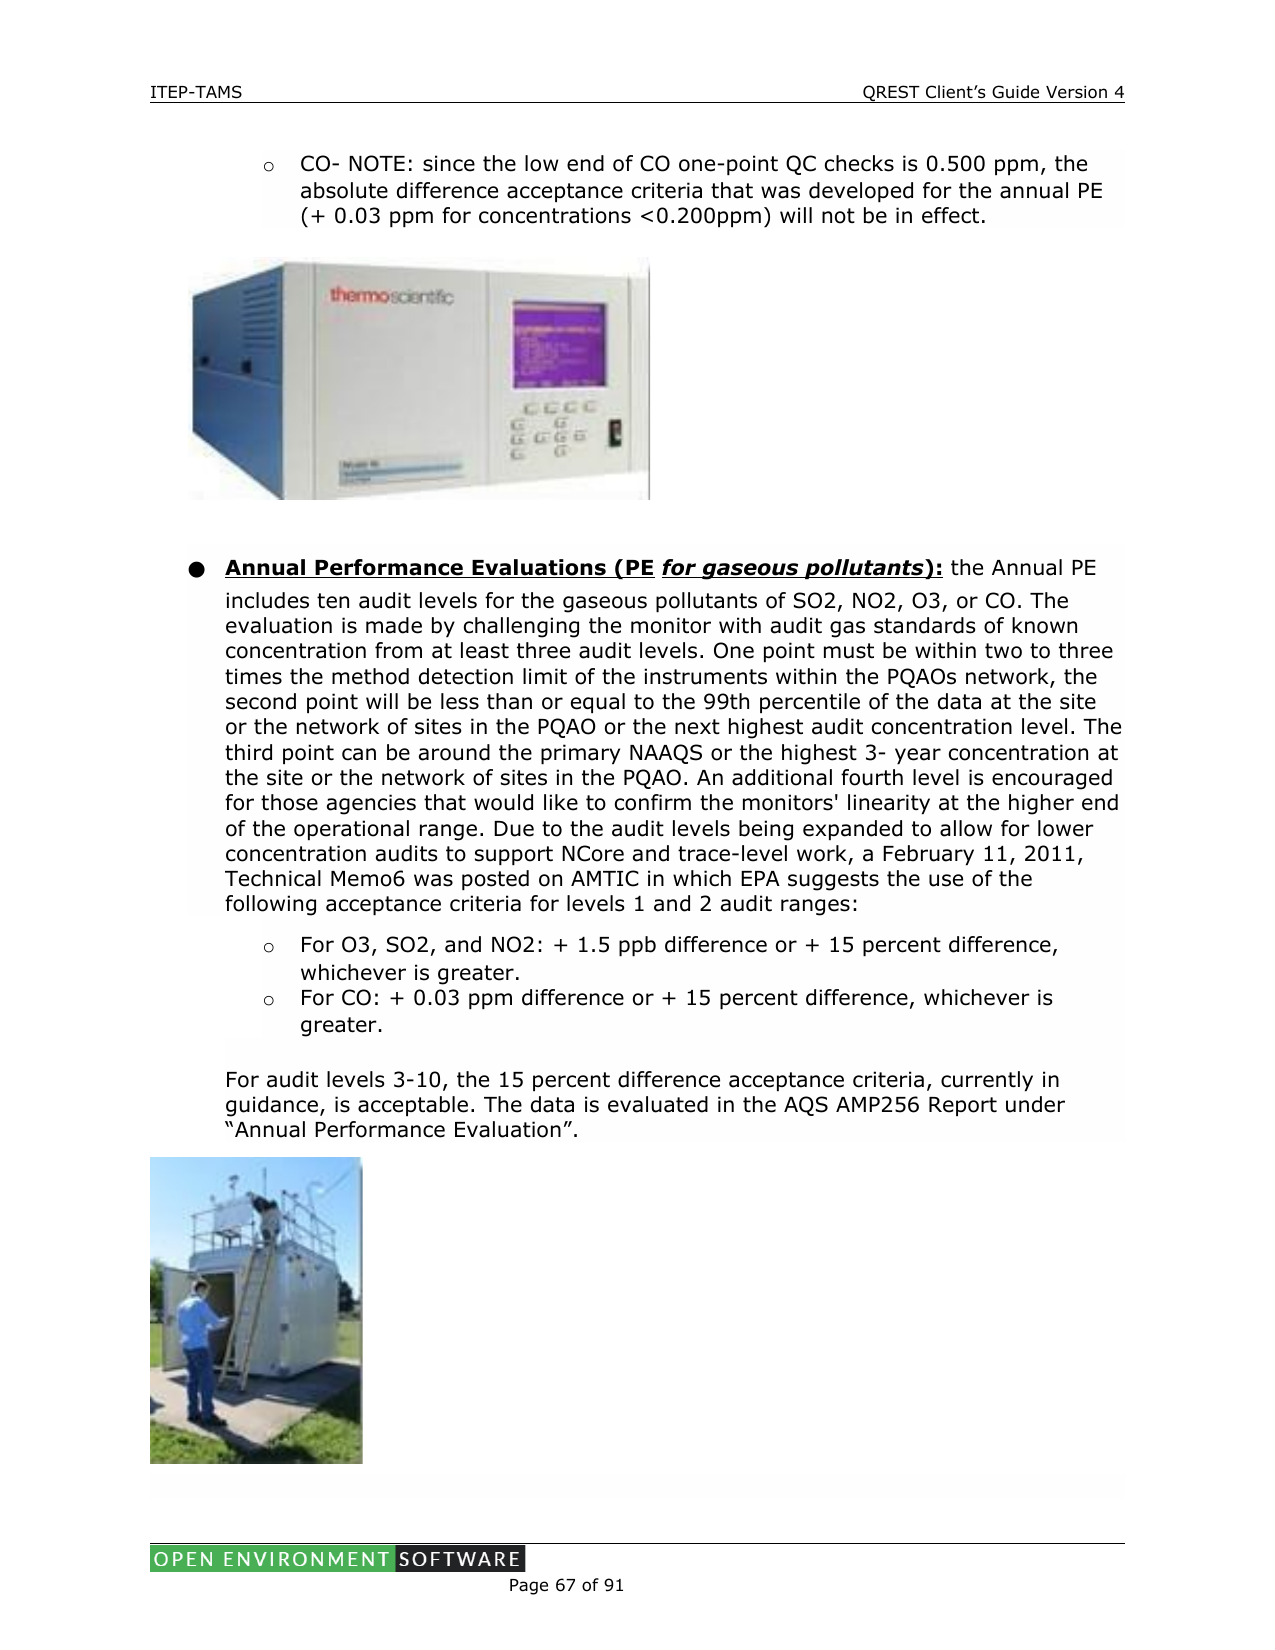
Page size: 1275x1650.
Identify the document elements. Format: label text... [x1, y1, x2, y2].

list CO- NOTE: since the low end of CO one-point QC checks is 0.500 ppm, the absolute difference acceptance criteria that was developed for the annual PE (+ 0.03 ppm for concentrations <0.200ppm) will not be in effect. [262, 150, 1125, 228]
list For CO: + 0.03 ppm difference or + 15 percent difference, whichever is greater. [262, 984, 1125, 1037]
list Annual Performance Evaluations (PE for gaseous pollutants): the Annual PE includes ten audit levels for the gaseous pollutants of SO2, NO2, O3, or CO. The evaluation is made by challenging the monitor with audit gas standards of known concentration from at least three audit levels. One point must be within two to three times the method detection limit of the instruments within the PQAOs network, the second point will be less than or equal to the 99th percentile of the data at the site or the network of sites in the PQAO or the next highest audit concentration level. The third point can be around the primary NAAQS or the highest 3- year concentration at the site or the network of sites in the PQAO. An additional fourth level is encouraged for those agencies that would like to confirm the monitors' linearity at the higher end of the operational range. Due to the audit levels being expanded to allow for lower concentration audits to support NCore and trace-level work, a February 11, 2011, Technical Memo6 was posted on AMTIC in which EPA suggests the use of the following acceptance criteria for levels 1 and 2 audit ranges: [187, 544, 1125, 916]
text For audit levels 3-10, the 15 percent difference acceptance criteria, currently in guidance, is acceptable. The data is evaluated in the AQS AMP256 Report under “Annual Performance Evaluation”. [225, 1066, 1125, 1142]
list For O3, SO2, and NO2: + 1.5 ppb difference or + 15 percent difference, whichever is greater. [262, 932, 1125, 984]
picture [150, 1545, 526, 1572]
picture [187, 257, 650, 500]
picture [150, 1157, 363, 1464]
